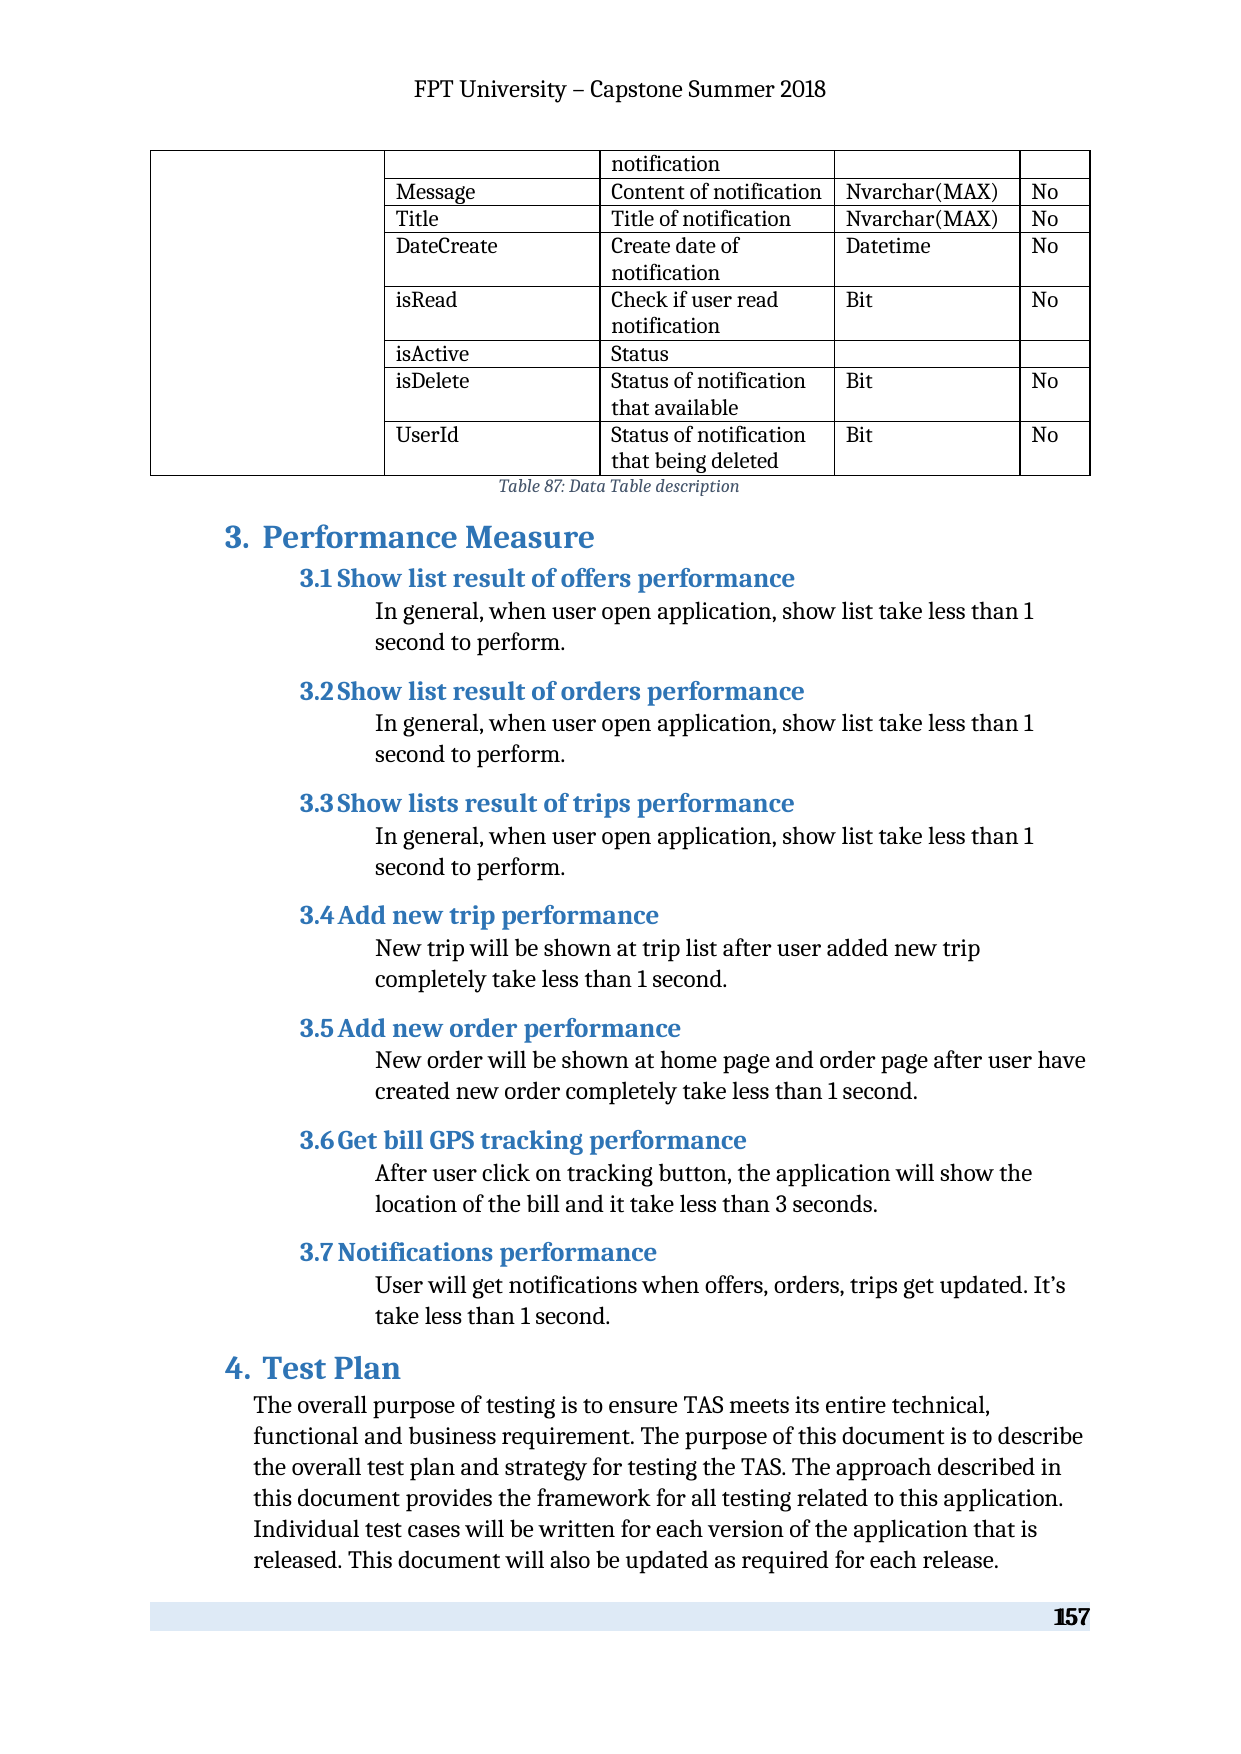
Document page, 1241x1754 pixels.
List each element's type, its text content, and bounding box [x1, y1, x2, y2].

subtitle Notifications performance [300, 1237, 1090, 1268]
subtitle Get bill GPS tracking performance [300, 1125, 1090, 1156]
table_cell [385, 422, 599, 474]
subtitle Show lists result of trips performance [300, 788, 1090, 819]
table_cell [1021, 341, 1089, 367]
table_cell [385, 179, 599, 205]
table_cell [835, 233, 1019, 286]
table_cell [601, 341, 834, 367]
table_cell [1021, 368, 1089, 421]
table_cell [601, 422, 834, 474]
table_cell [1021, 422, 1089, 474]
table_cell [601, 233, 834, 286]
list In general, when user open application, show list take less than 1 second to perform. [375, 822, 1090, 881]
subtitle Performance Measure [225, 518, 1090, 556]
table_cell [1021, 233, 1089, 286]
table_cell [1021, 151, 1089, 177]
text After user click on tracking button, the application will show the location of the bill and it take less than 3 seconds. [375, 1158, 1090, 1218]
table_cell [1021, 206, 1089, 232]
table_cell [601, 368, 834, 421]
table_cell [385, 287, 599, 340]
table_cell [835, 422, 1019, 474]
text User will get notifications when offers, orders, trips get updated. It’s take less than 1 second. [375, 1271, 1090, 1331]
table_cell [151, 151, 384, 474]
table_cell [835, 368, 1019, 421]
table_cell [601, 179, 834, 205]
subtitle Add new trip performance [300, 900, 1090, 932]
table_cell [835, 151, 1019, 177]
text In general, when user open application, show list take less than 1 second to perform. [375, 597, 1090, 657]
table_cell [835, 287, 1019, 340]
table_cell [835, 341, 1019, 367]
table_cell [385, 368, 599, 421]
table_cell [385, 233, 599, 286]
subtitle Show list result of offers performance [300, 563, 1090, 595]
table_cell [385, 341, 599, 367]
text New trip will be shown at trip list after user added new trip completely take less than 1 second. [375, 934, 1090, 994]
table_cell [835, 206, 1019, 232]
list In general, when user open application, show list take less than 1 second to perform. [375, 709, 1090, 769]
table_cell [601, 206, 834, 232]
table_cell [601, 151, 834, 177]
text The overall purpose of testing is to ensure TAS meets its entire technical, functional and business requirement. The purpose of this document is to describe the overall test plan and strategy for testing the TAS. The approach described in this document provides the framework for all testing related to this application. Individual test cases will be written for each version of the application that is released. This document will also be updated as required for each release. [253, 1391, 1090, 1575]
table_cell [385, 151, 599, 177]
subtitle Add new order performance [300, 1013, 1090, 1044]
subtitle Test Plan [225, 1349, 1090, 1388]
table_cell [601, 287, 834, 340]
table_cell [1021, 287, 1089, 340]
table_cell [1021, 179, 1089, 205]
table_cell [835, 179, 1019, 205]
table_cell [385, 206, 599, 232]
subtitle Show list result of orders performance [300, 676, 1090, 707]
text New order will be shown at home page and order page after user have created new order completely take less than 1 second. [375, 1046, 1090, 1106]
